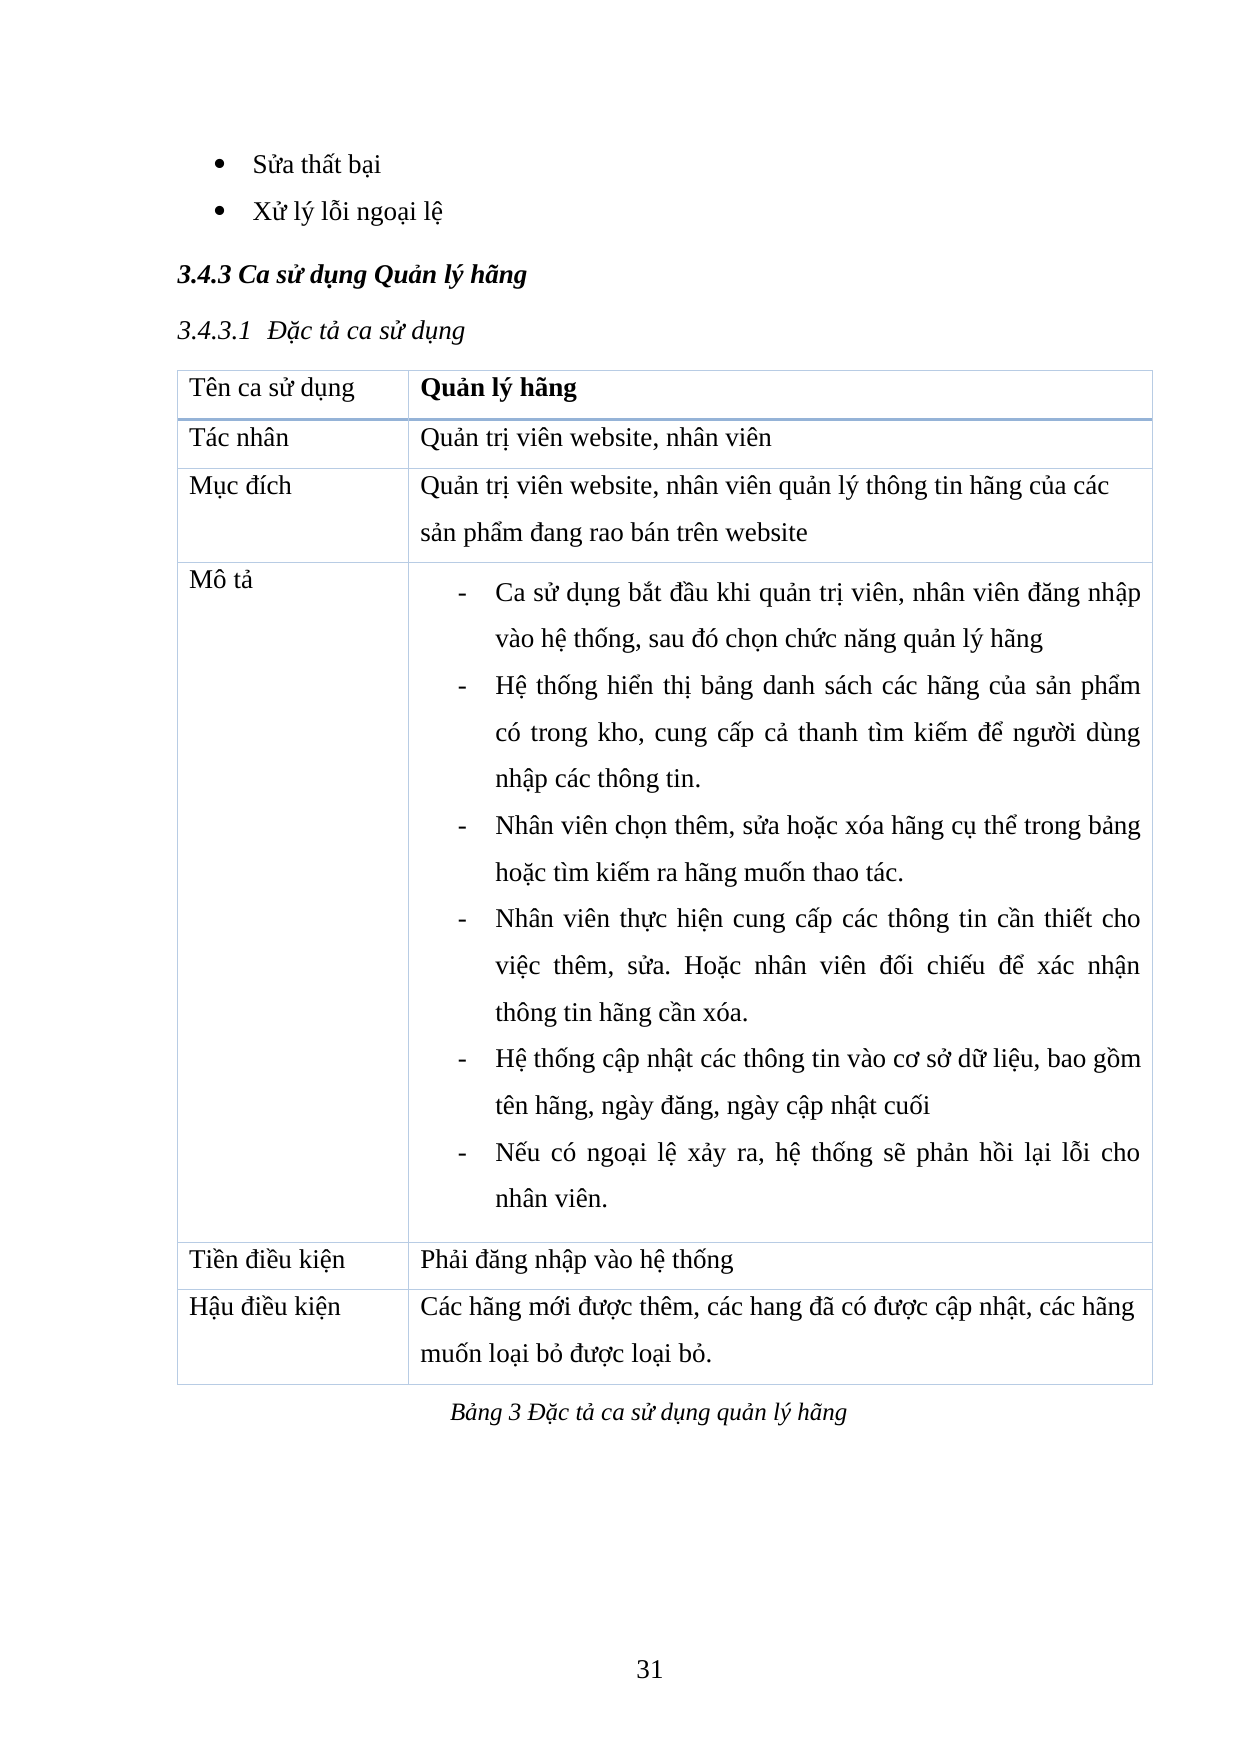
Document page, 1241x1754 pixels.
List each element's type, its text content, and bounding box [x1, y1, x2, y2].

table_cell Tiền điều kiện [178, 1243, 408, 1289]
table_cell Phải đăng nhập vào hệ thống [409, 1243, 1152, 1289]
table_cell Các hãng mới được thêm, các hang đã có được cập nhật, các hãng muốn loại bỏ được loại bỏ. [409, 1290, 1152, 1384]
table_cell Ca sử dụng bắt đầu khi quản trị viên, nhân viên đăng nhập vào hệ thống, sau đó chọn chức năng quản lý hãng Hệ thống hiển thị bảng danh sách các hãng của sản phẩm có trong kho, cung cấp cả thanh tìm kiếm để người dùng nhập các thông tin. Nhân viên chọn thêm, sửa hoặc xóa hãng cụ thể trong bảng hoặc tìm kiếm ra hãng muốn thao tác. Nhân viên thực hiện cung cấp các thông tin cần thiết cho việc thêm, sửa. Hoặc nhân viên đối chiếu để xác nhận thông tin hãng cần xóa. Hệ thống cập nhật các thông tin vào cơ sở dữ liệu, bao gồm tên hãng, ngày đăng, ngày cập nhật cuối Nếu có ngoại lệ xảy ra, hệ thống sẽ phản hồi lại lỗi cho nhân viên. [409, 563, 1152, 1242]
table_cell Hậu điều kiện [178, 1290, 408, 1384]
table_cell Quản trị viên website, nhân viên [409, 421, 1152, 468]
subtitle Đặc tả ca sử dụng [177, 314, 1122, 345]
table_cell Mô tả [178, 563, 408, 1242]
table_header Tên ca sử dụng [178, 371, 408, 418]
table_cell Mục đích [178, 469, 408, 562]
table_header Quản lý hãng [409, 371, 1152, 418]
table_cell Quản trị viên website, nhân viên quản lý thông tin hãng của các sản phẩm đang rao bán trên website [409, 469, 1152, 562]
text Bảng 3 Đặc tả ca sử dụng quản lý hãng [177, 1397, 1122, 1426]
list Sửa thất bại [215, 148, 1122, 179]
list Xử lý lỗi ngoại lệ [215, 194, 1122, 226]
subtitle Ca sử dụng Quản lý hãng [177, 258, 1122, 289]
table_cell Tác nhân [178, 421, 408, 468]
